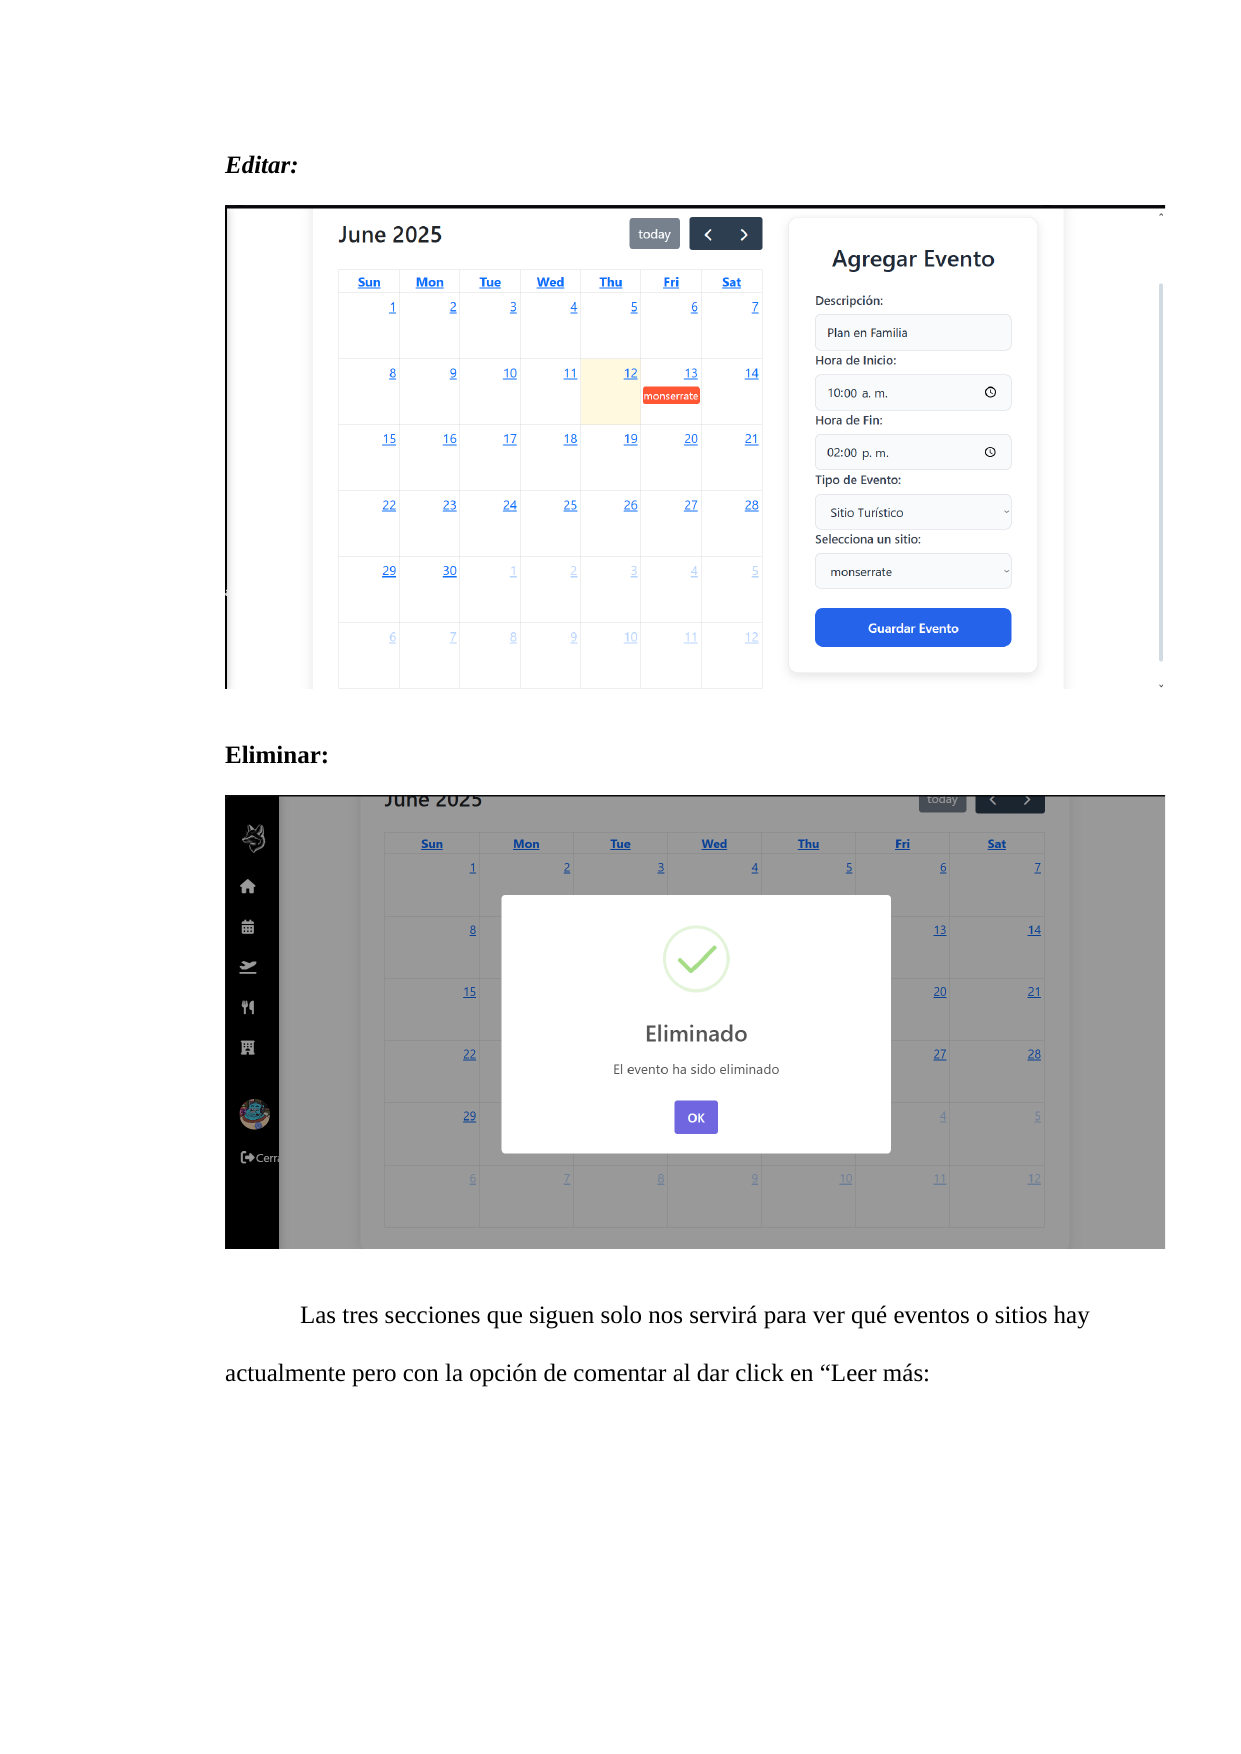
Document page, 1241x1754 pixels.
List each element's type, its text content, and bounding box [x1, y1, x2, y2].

text Las tres secciones que siguen solo nos servirá para ver qué eventos o sitios hay actualmente pero con la opción de comentar al dar click en “Leer más: [225, 1300, 1090, 1387]
text Editar: [225, 150, 1090, 205]
picture [225, 795, 1166, 1249]
picture [225, 205, 1166, 689]
text Eliminar: [225, 740, 1090, 795]
